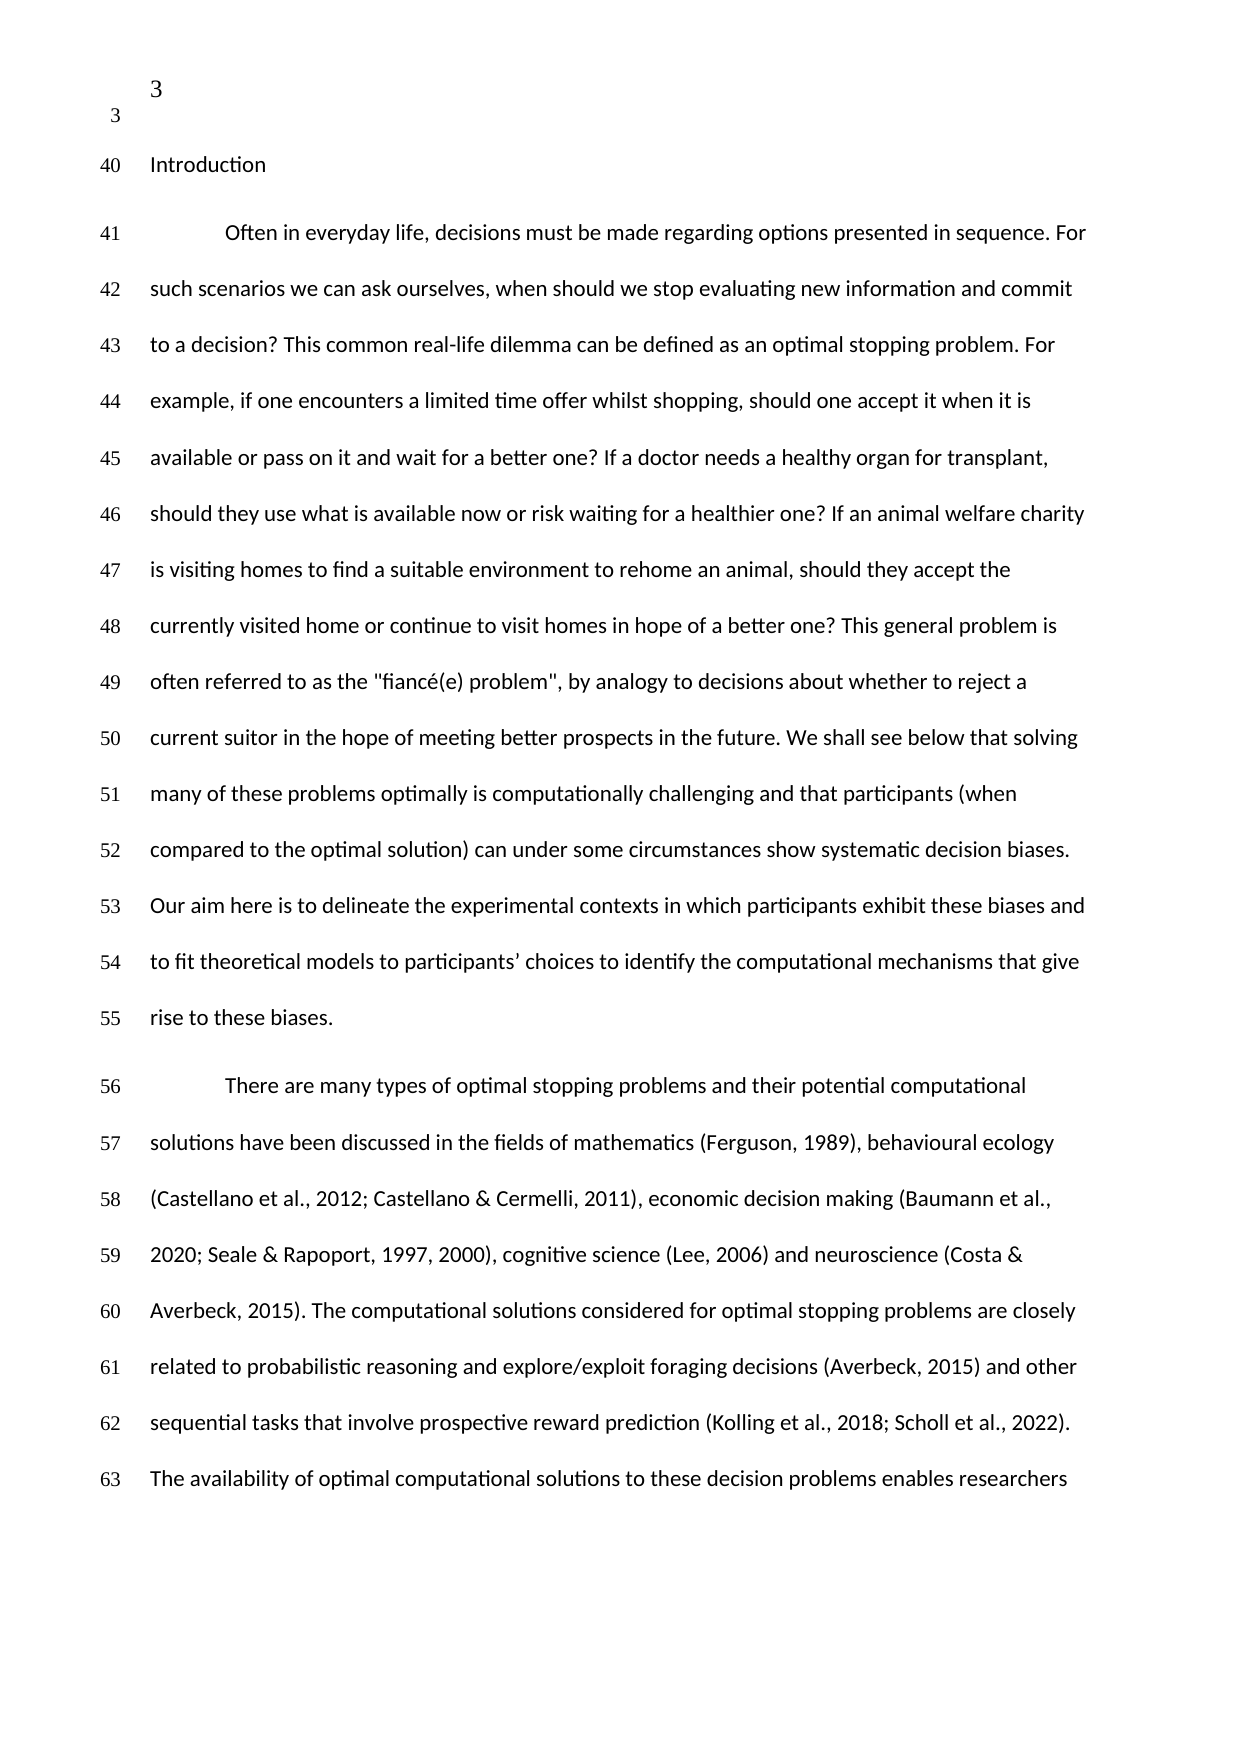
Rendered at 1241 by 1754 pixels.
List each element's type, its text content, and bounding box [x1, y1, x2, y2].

text Introduction [150, 150, 1090, 178]
text Often in everyday life, decisions must be made regarding options presented in sequence. For such scenarios we can ask ourselves, when should we stop evaluating new information and commit to a decision? This common real-life dilemma can be defined as an optimal stopping problem. For example, if one encounters a limited time offer whilst shopping, should one accept it when it is available or pass on it and wait for a better one? If a doctor needs a healthy organ for transplant, should they use what is available now or risk waiting for a healthier one? If an animal welfare charity is visiting homes to find a suitable environment to rehome an animal, should they accept the currently visited home or continue to visit homes in hope of a better one? This general problem is often referred to as the "fiancé(e) problem", by analogy to decisions about whether to reject a current suitor in the hope of meeting better prospects in the future. We shall see below that solving many of these problems optimally is computationally challenging and that participants (when compared to the optimal solution) can under some circumstances show systematic decision biases. Our aim here is to delineate the experimental contexts in which participants exhibit these biases and to fit theoretical models to participants’ choices to identify the computational mechanisms that give rise to these biases. [150, 218, 1090, 1031]
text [150, 1072, 1090, 1492]
